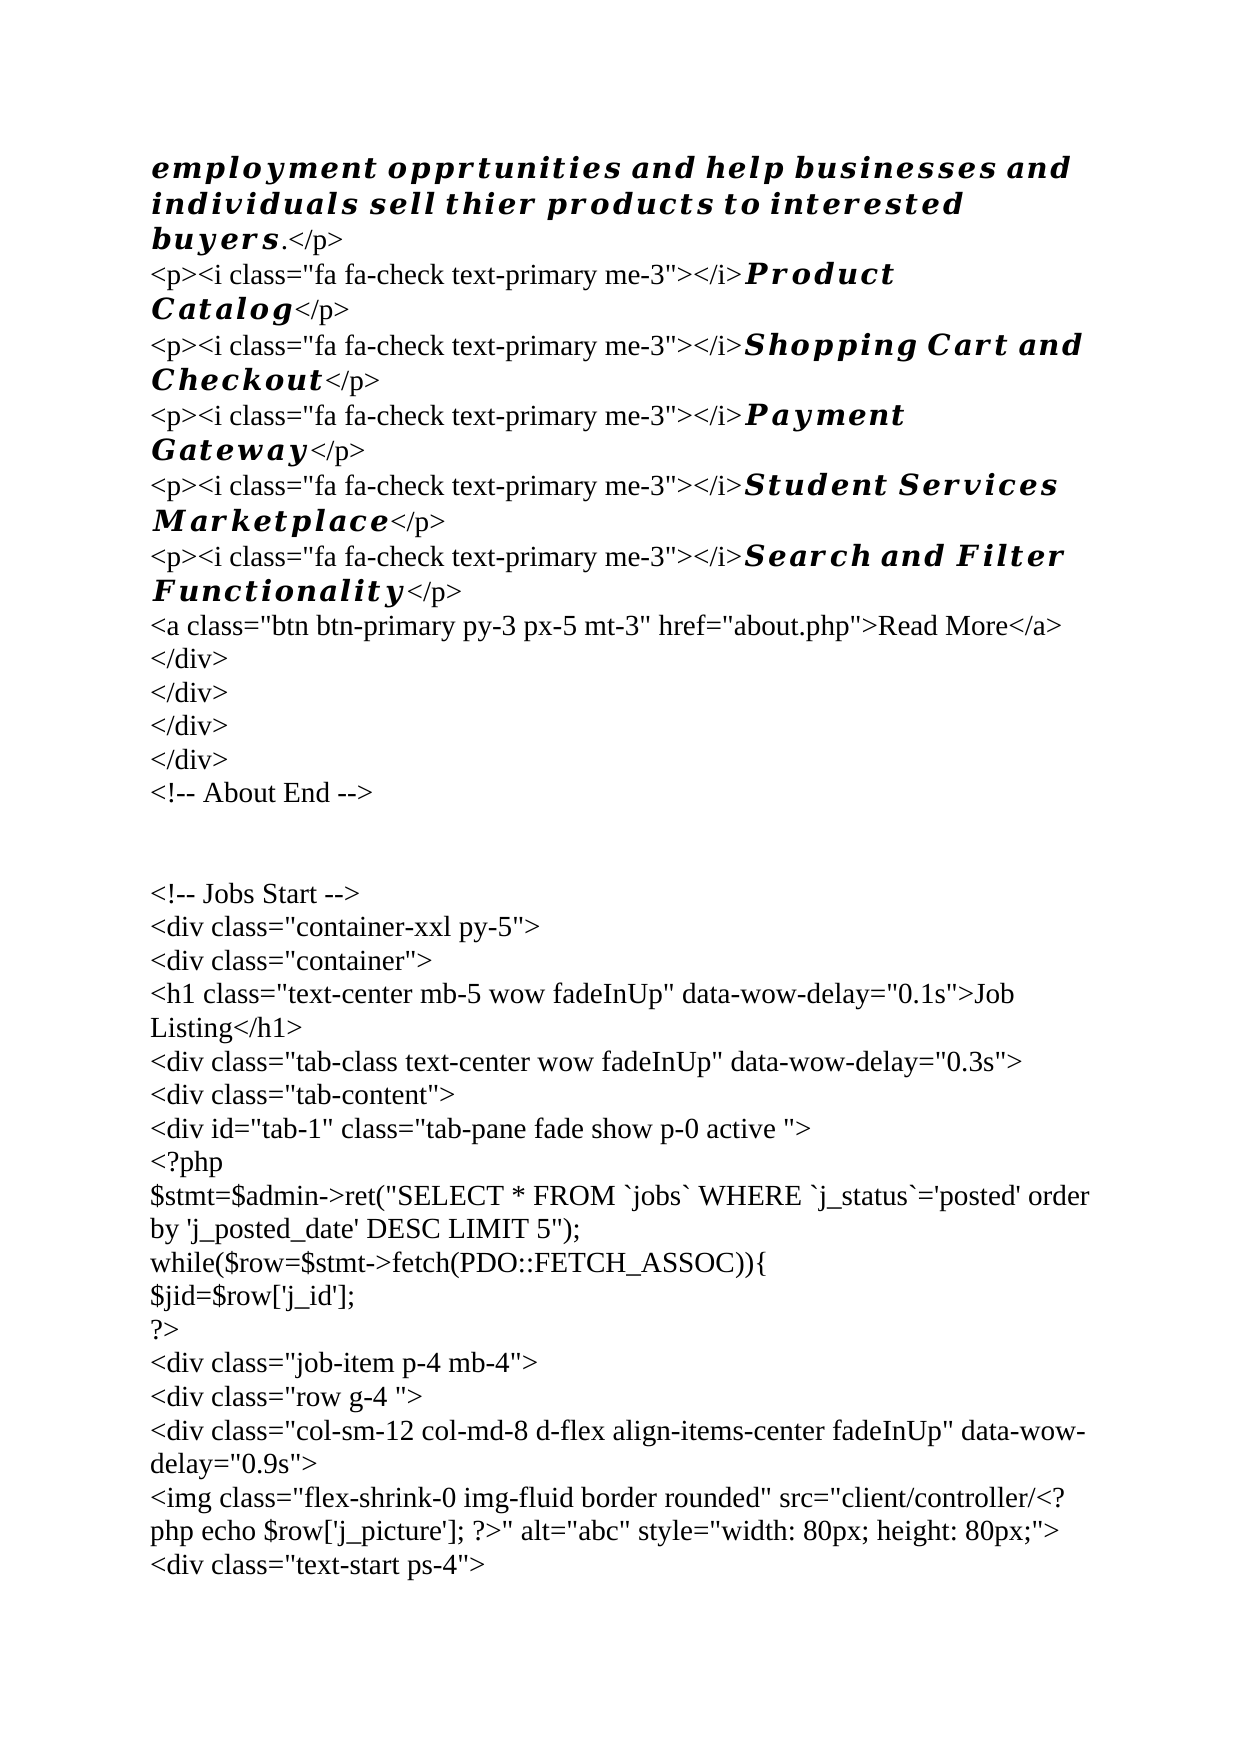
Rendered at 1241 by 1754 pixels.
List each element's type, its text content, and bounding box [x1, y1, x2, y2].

text <div class="tab-class text-center wow fadeInUp" data-wow-delay="0.3s"> [150, 1044, 1090, 1077]
text <?php [150, 1144, 1090, 1178]
text ?> [150, 1312, 1090, 1346]
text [150, 150, 1090, 256]
text <div id="tab-1" class="tab-pane fade show p-0 active "> [150, 1111, 1090, 1144]
text <p><i class="fa fa-check text-primary me-3"></i>𝑷𝒓𝒐𝒅𝒖𝒄𝒕 𝑪𝒂𝒕𝒂𝒍𝒐𝒈</p> [150, 256, 1090, 326]
text <div class="container-xxl py-5"> [150, 909, 1090, 943]
text <!-- About End --> [150, 775, 1090, 809]
text <div class="tab-content"> [150, 1077, 1090, 1111]
text <a class="btn btn-primary py-3 px-5 mt-3" href="about.php">Read More</a> [150, 608, 1090, 641]
text <p><i class="fa fa-check text-primary me-3"></i>𝑺𝒕𝒖𝒅𝒆𝒏𝒕 𝑺𝒆𝒓𝒗𝒊𝒄𝒆𝒔 𝑴𝒂𝒓𝒌𝒆𝒕𝒑𝒍𝒂𝒄𝒆</p> [150, 467, 1090, 537]
text <h1 class="text-center mb-5 wow fadeInUp" data-wow-delay="0.1s">Job Listing</h1> [150, 977, 1090, 1044]
text <p><i class="fa fa-check text-primary me-3"></i>𝑷𝒂𝒚𝒎𝒆𝒏𝒕 𝑮𝒂𝒕𝒆𝒘𝒂𝒚</p> [150, 396, 1090, 467]
text <img class="flex-shrink-0 img-fluid border rounded" src="client/controller/<?php echo $row['j_picture']; ?>" alt="abc" style="width: 80px; height: 80px;"> [150, 1480, 1090, 1547]
text <!-- Jobs Start --> [150, 876, 1090, 909]
text </div> [150, 708, 1090, 742]
text $jid=$row['j_id']; [150, 1278, 1090, 1312]
text <p><i class="fa fa-check text-primary me-3"></i>𝑺𝒉𝒐𝒑𝒑𝒊𝒏𝒈 𝑪𝒂𝒓𝒕 𝒂𝒏𝒅 𝑪𝒉𝒆𝒄𝒌𝒐𝒖𝒕</p> [150, 326, 1090, 396]
text <div class="col-sm-12 col-md-8 d-flex align-items-center fadeInUp" data-wow-delay="0.9s"> [150, 1413, 1090, 1480]
text <p><i class="fa fa-check text-primary me-3"></i>𝑺𝒆𝒂𝒓𝒄𝒉 𝒂𝒏𝒅 𝑭𝒊𝒍𝒕𝒆𝒓 𝑭𝒖𝒏𝒄𝒕𝒊𝒐𝒏𝒂𝒍𝒊𝒕𝒚</p> [150, 537, 1090, 608]
text </div> [150, 641, 1090, 675]
text <div class="container"> [150, 943, 1090, 977]
text $stmt=$admin->ret("SELECT * FROM `jobs` WHERE `j_status`='posted' order by 'j_posted_date' DESC LIMIT 5"); [150, 1178, 1090, 1245]
text </div> [150, 675, 1090, 708]
text <div class="job-item p-4 mb-4"> [150, 1346, 1090, 1379]
text while($row=$stmt->fetch(PDO::FETCH_ASSOC)){ [150, 1245, 1090, 1278]
text <div class="text-start ps-4"> [150, 1547, 1090, 1580]
text <div class="row g-4 "> [150, 1379, 1090, 1413]
text </div> [150, 742, 1090, 775]
